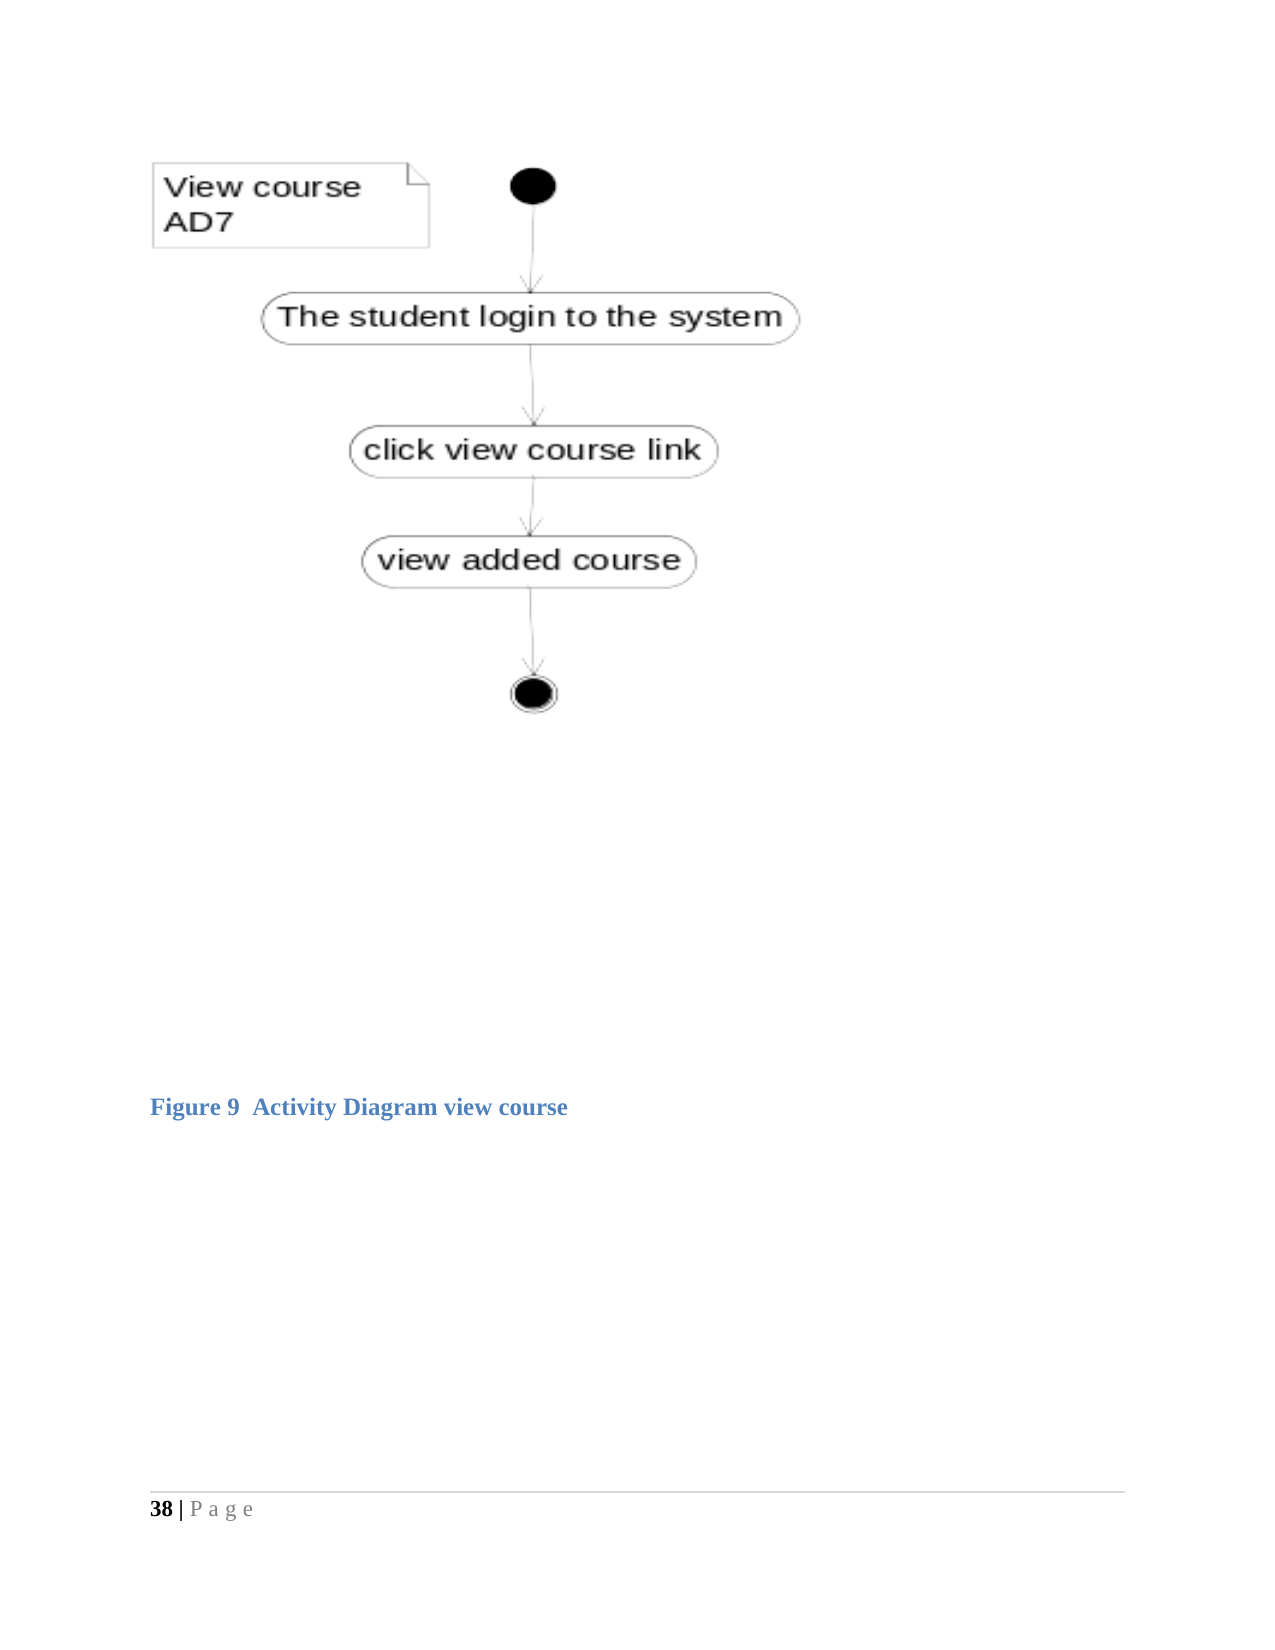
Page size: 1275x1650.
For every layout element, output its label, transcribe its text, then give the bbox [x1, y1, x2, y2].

text Figure 9 Activity Diagram view course [150, 1092, 1125, 1121]
